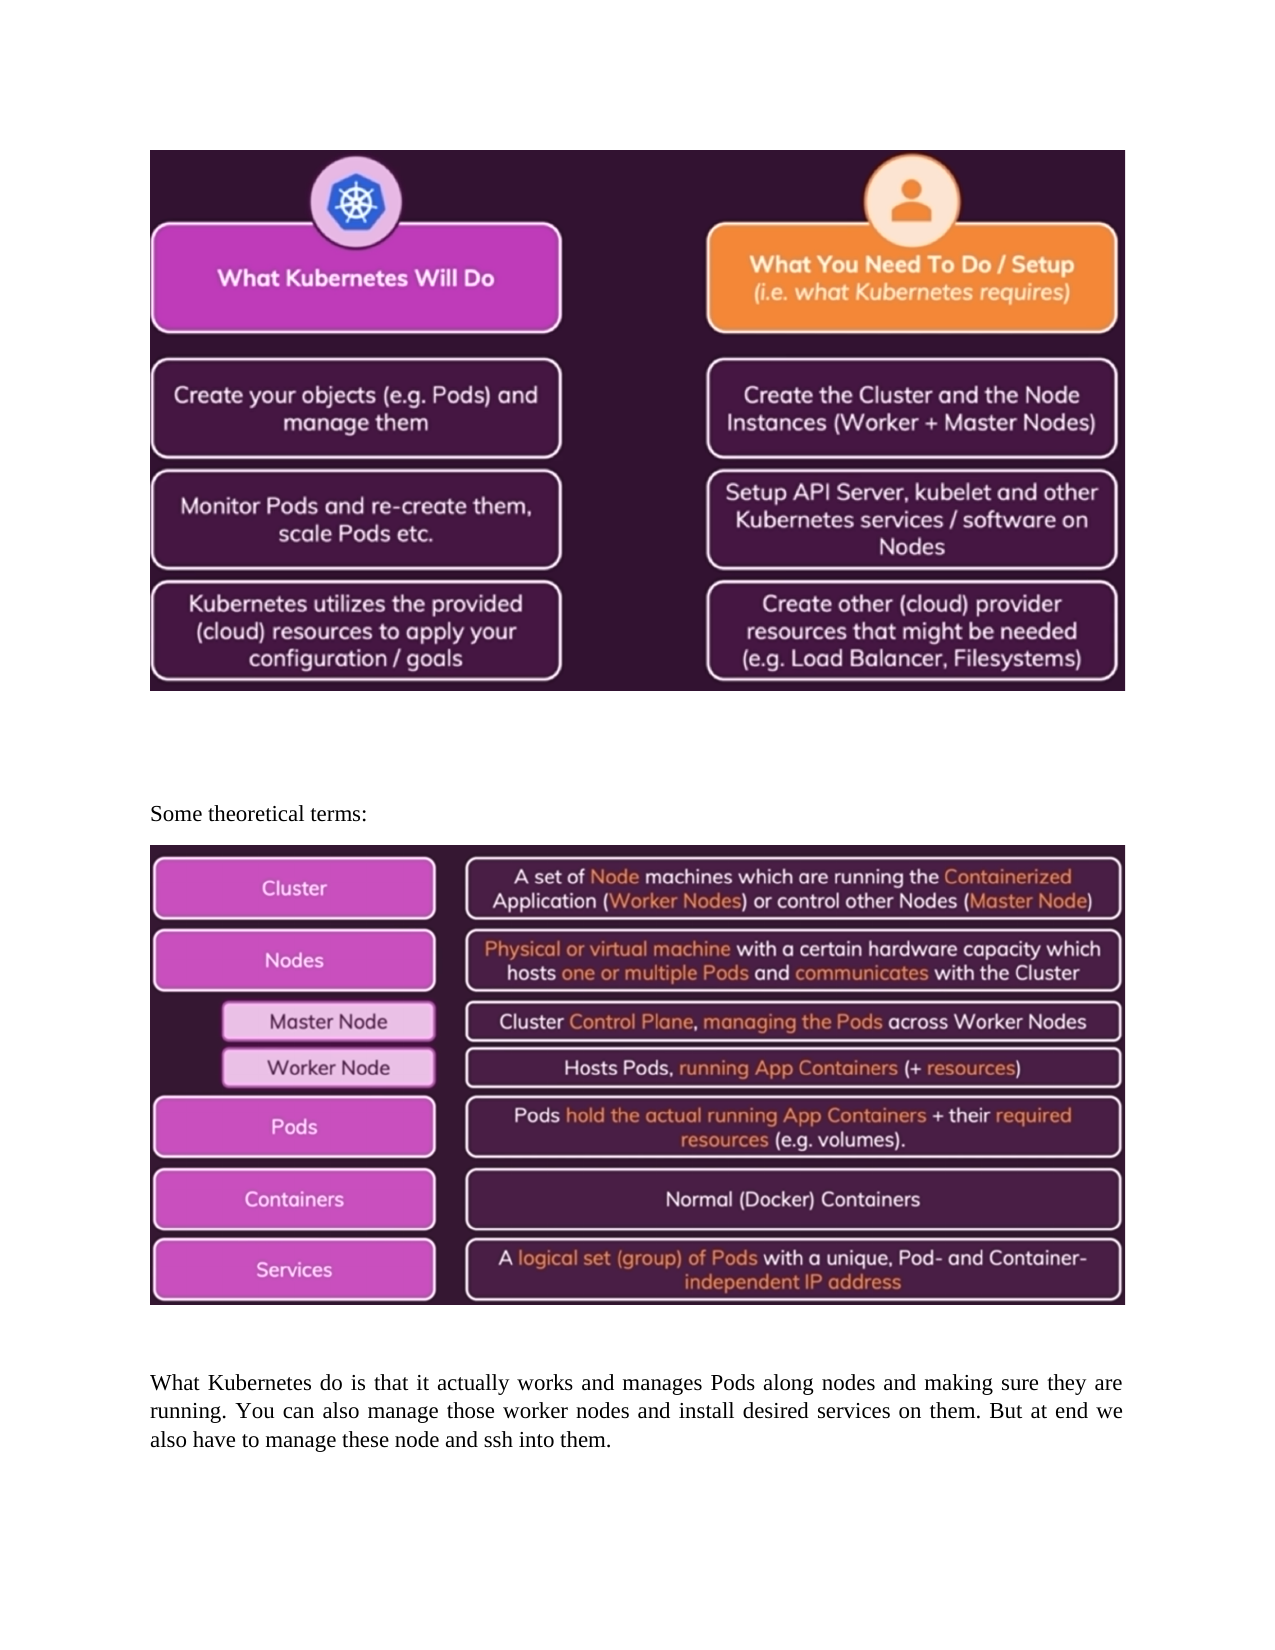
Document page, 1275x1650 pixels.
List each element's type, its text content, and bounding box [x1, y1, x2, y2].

picture [150, 845, 1125, 1305]
text What Kubernetes do is that it actually works and manages Pods along nodes and making sure they are running. You can also manage those worker nodes and install desired services on them. But at end we also have to manage these node and ssh into them. [150, 1369, 1125, 1452]
picture [150, 150, 1125, 691]
text Some theoretical terms: [150, 800, 1125, 826]
